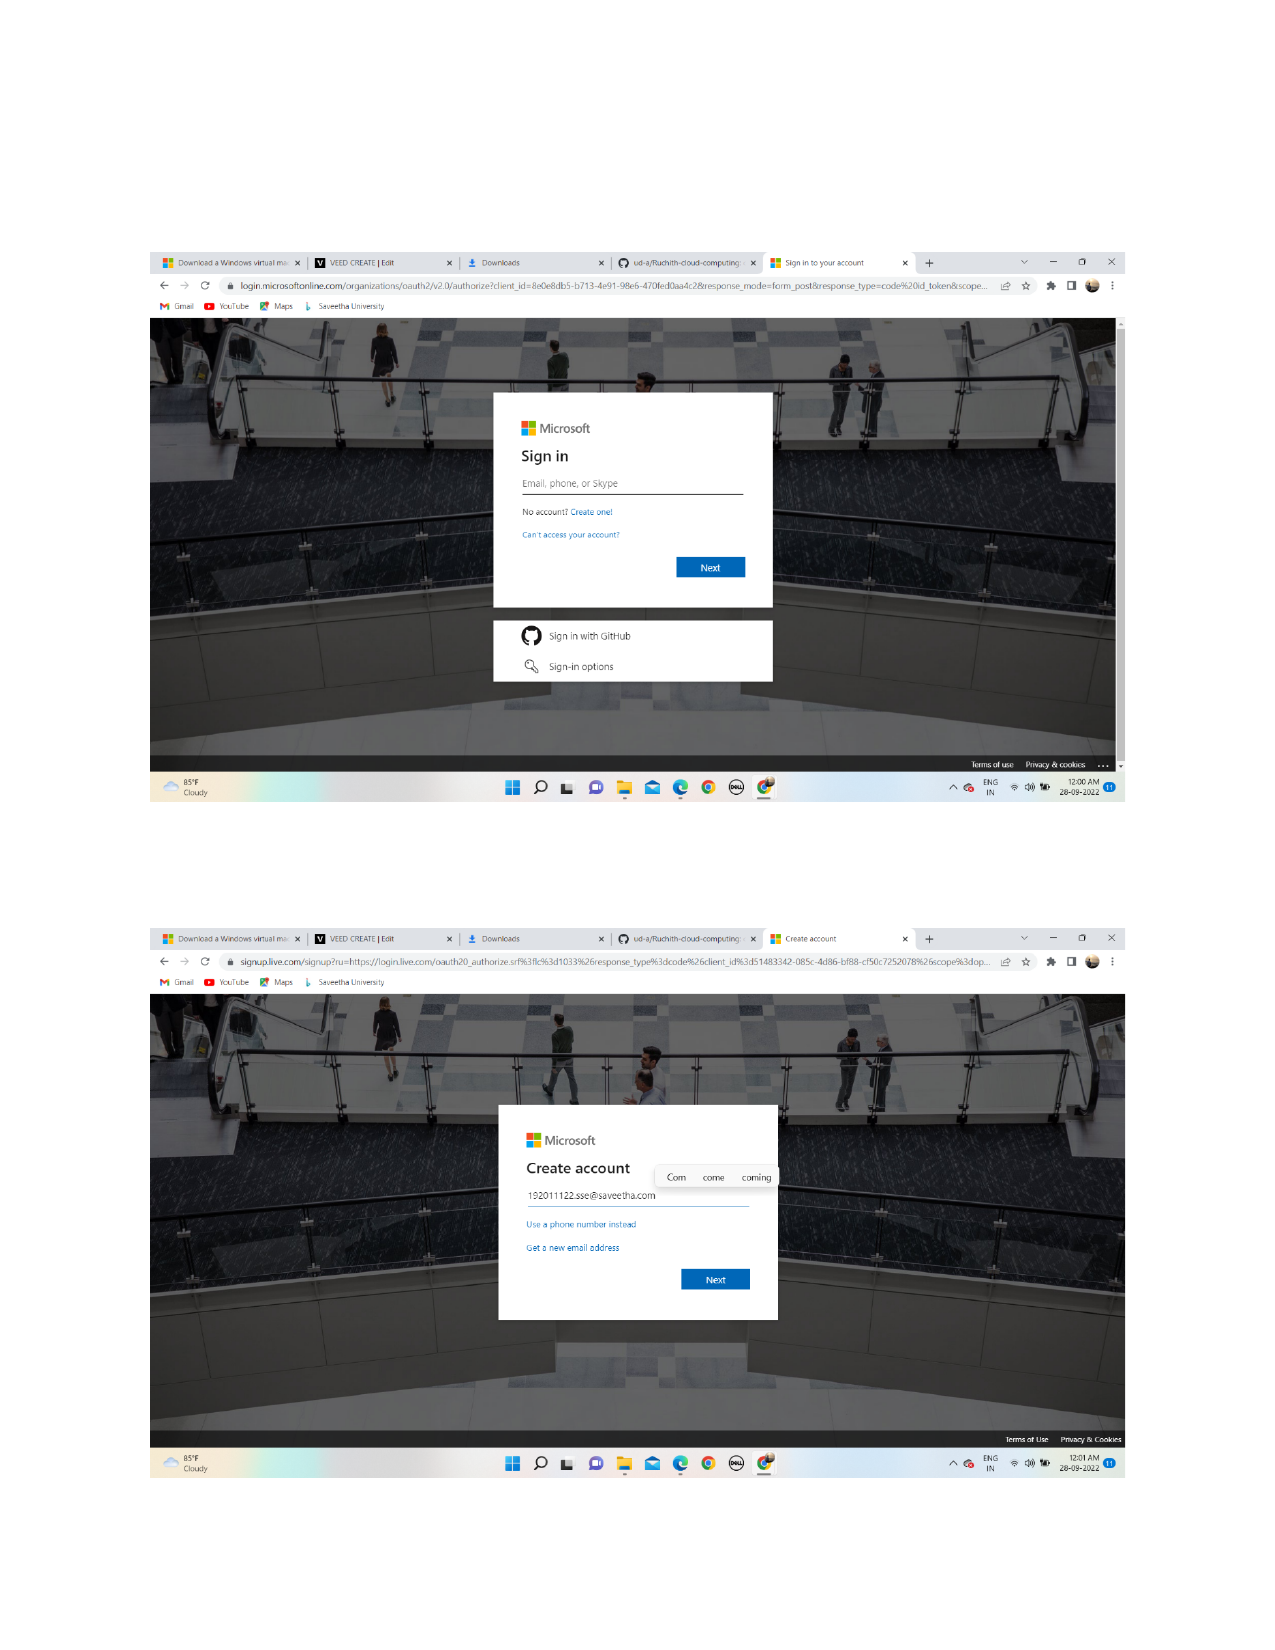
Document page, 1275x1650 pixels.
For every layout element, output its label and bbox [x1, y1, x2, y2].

picture [150, 928, 1125, 1478]
picture [150, 252, 1125, 802]
